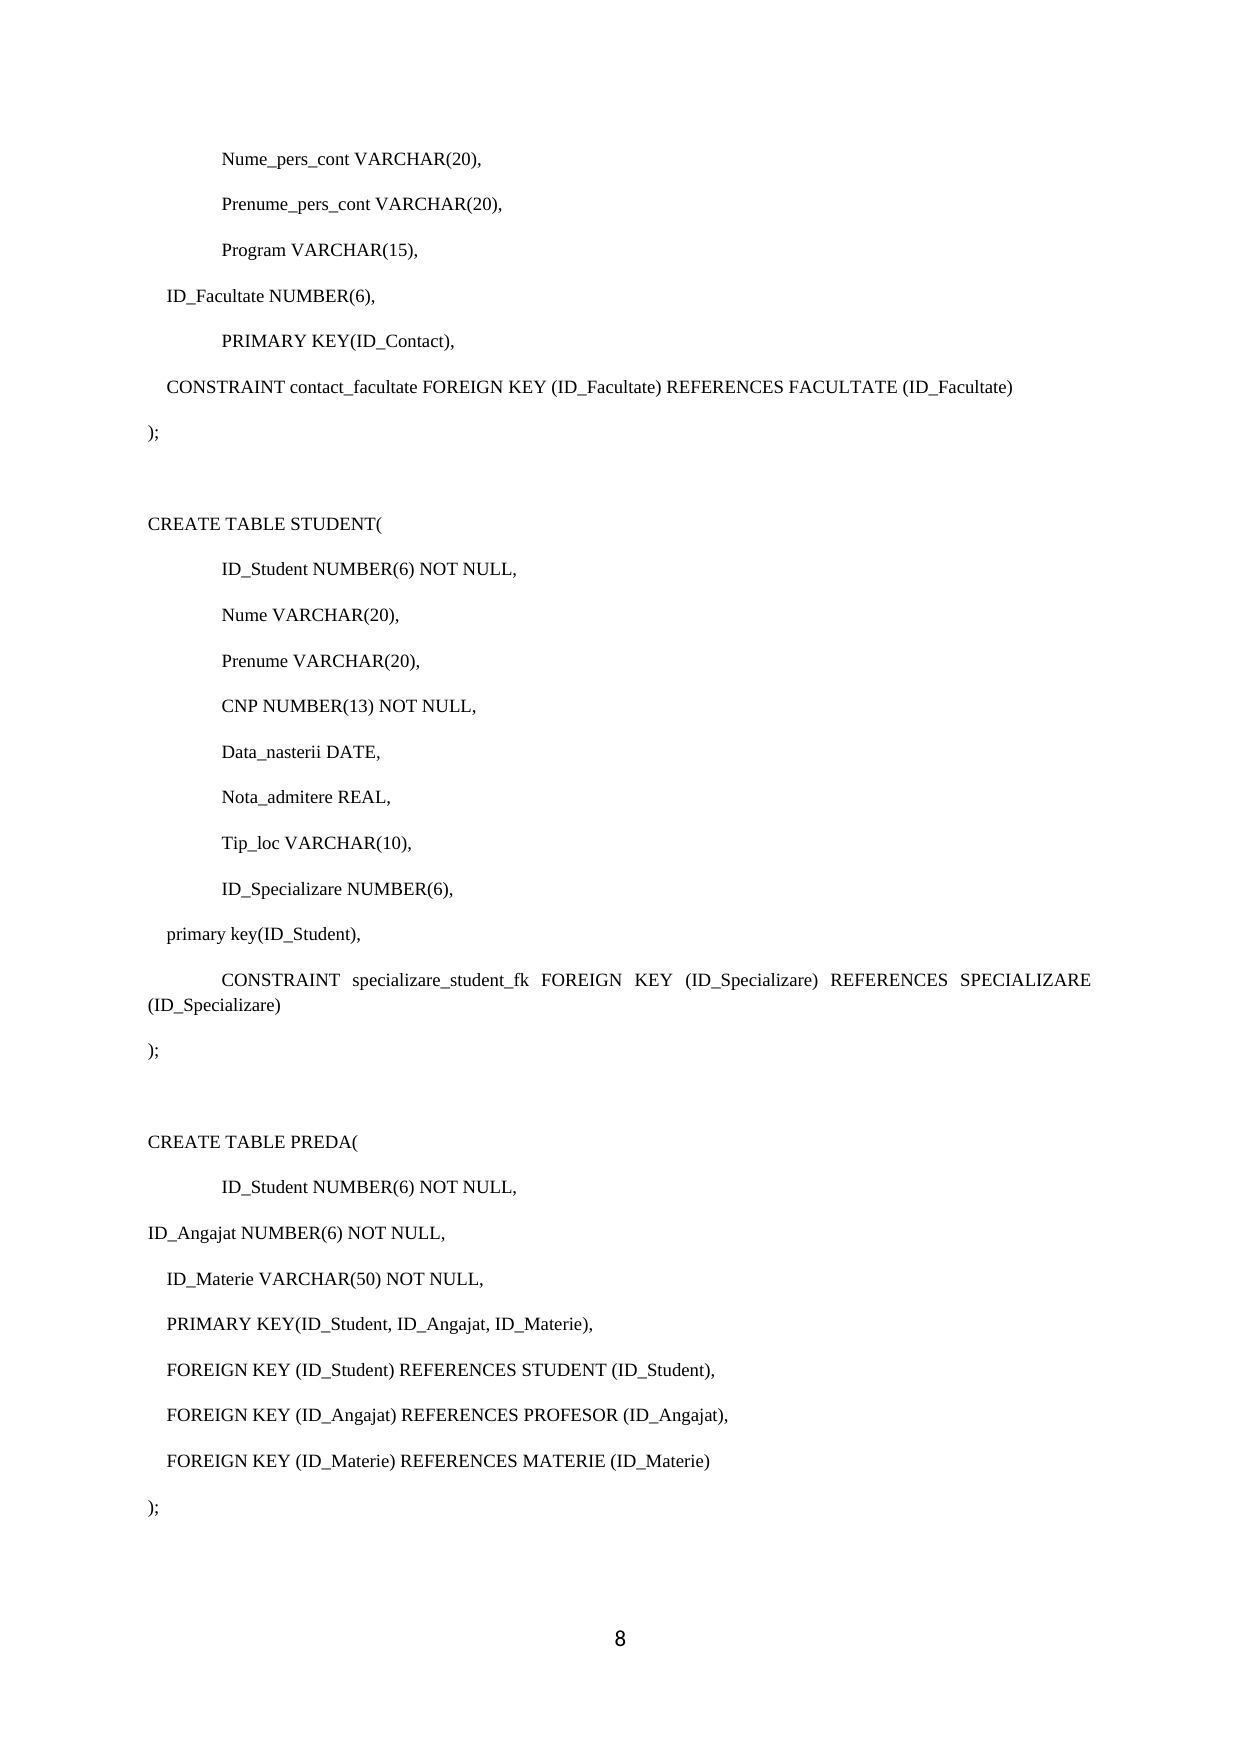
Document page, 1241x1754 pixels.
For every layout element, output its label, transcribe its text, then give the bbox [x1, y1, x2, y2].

text ID_Facultate NUMBER(6), [148, 284, 1093, 306]
text FOREIGN KEY (ID_Materie) REFERENCES MATERIE (ID_Materie) [148, 1450, 1093, 1471]
text Program VARCHAR(15), [148, 239, 1093, 260]
text ID_Materie VARCHAR(50) NOT NULL, [148, 1267, 1093, 1289]
text CNP NUMBER(13) NOT NULL, [148, 695, 1093, 717]
text ); [148, 1496, 1093, 1517]
text ID_Student NUMBER(6) NOT NULL, [148, 558, 1093, 580]
text Prenume VARCHAR(20), [148, 649, 1093, 671]
text FOREIGN KEY (ID_Student) REFERENCES STUDENT (ID_Student), [148, 1359, 1093, 1380]
text Nota_admitere REAL, [148, 786, 1093, 808]
text PRIMARY KEY(ID_Contact), [148, 330, 1093, 352]
text CREATE TABLE PREDA( [148, 1131, 1093, 1152]
text FOREIGN KEY (ID_Angajat) REFERENCES PROFESOR (ID_Angajat), [148, 1404, 1093, 1426]
text Tip_loc VARCHAR(10), [148, 832, 1093, 853]
text primary key(ID_Student), [148, 923, 1093, 945]
text CREATE TABLE STUDENT( [148, 513, 1093, 534]
text Data_nasterii DATE, [148, 741, 1093, 762]
text ID_Student NUMBER(6) NOT NULL, [148, 1176, 1093, 1198]
text PRIMARY KEY(ID_Student, ID_Angajat, ID_Materie), [148, 1313, 1093, 1334]
text ); [148, 1039, 1093, 1061]
text Nume VARCHAR(20), [148, 604, 1093, 625]
text CONSTRAINT contact_facultate FOREIGN KEY (ID_Facultate) REFERENCES FACULTATE (ID_Facultate) [148, 376, 1093, 397]
text CONSTRAINT specializare_student_fk FOREIGN KEY (ID_Specializare) REFERENCES SPECIALIZARE (ID_Specializare) [148, 969, 1093, 1015]
text ID_Angajat NUMBER(6) NOT NULL, [148, 1222, 1093, 1243]
text Nume_pers_cont VARCHAR(20), [148, 148, 1093, 169]
text Prenume_pers_cont VARCHAR(20), [148, 193, 1093, 215]
text ID_Specializare NUMBER(6), [148, 878, 1093, 899]
text ); [148, 421, 1093, 443]
